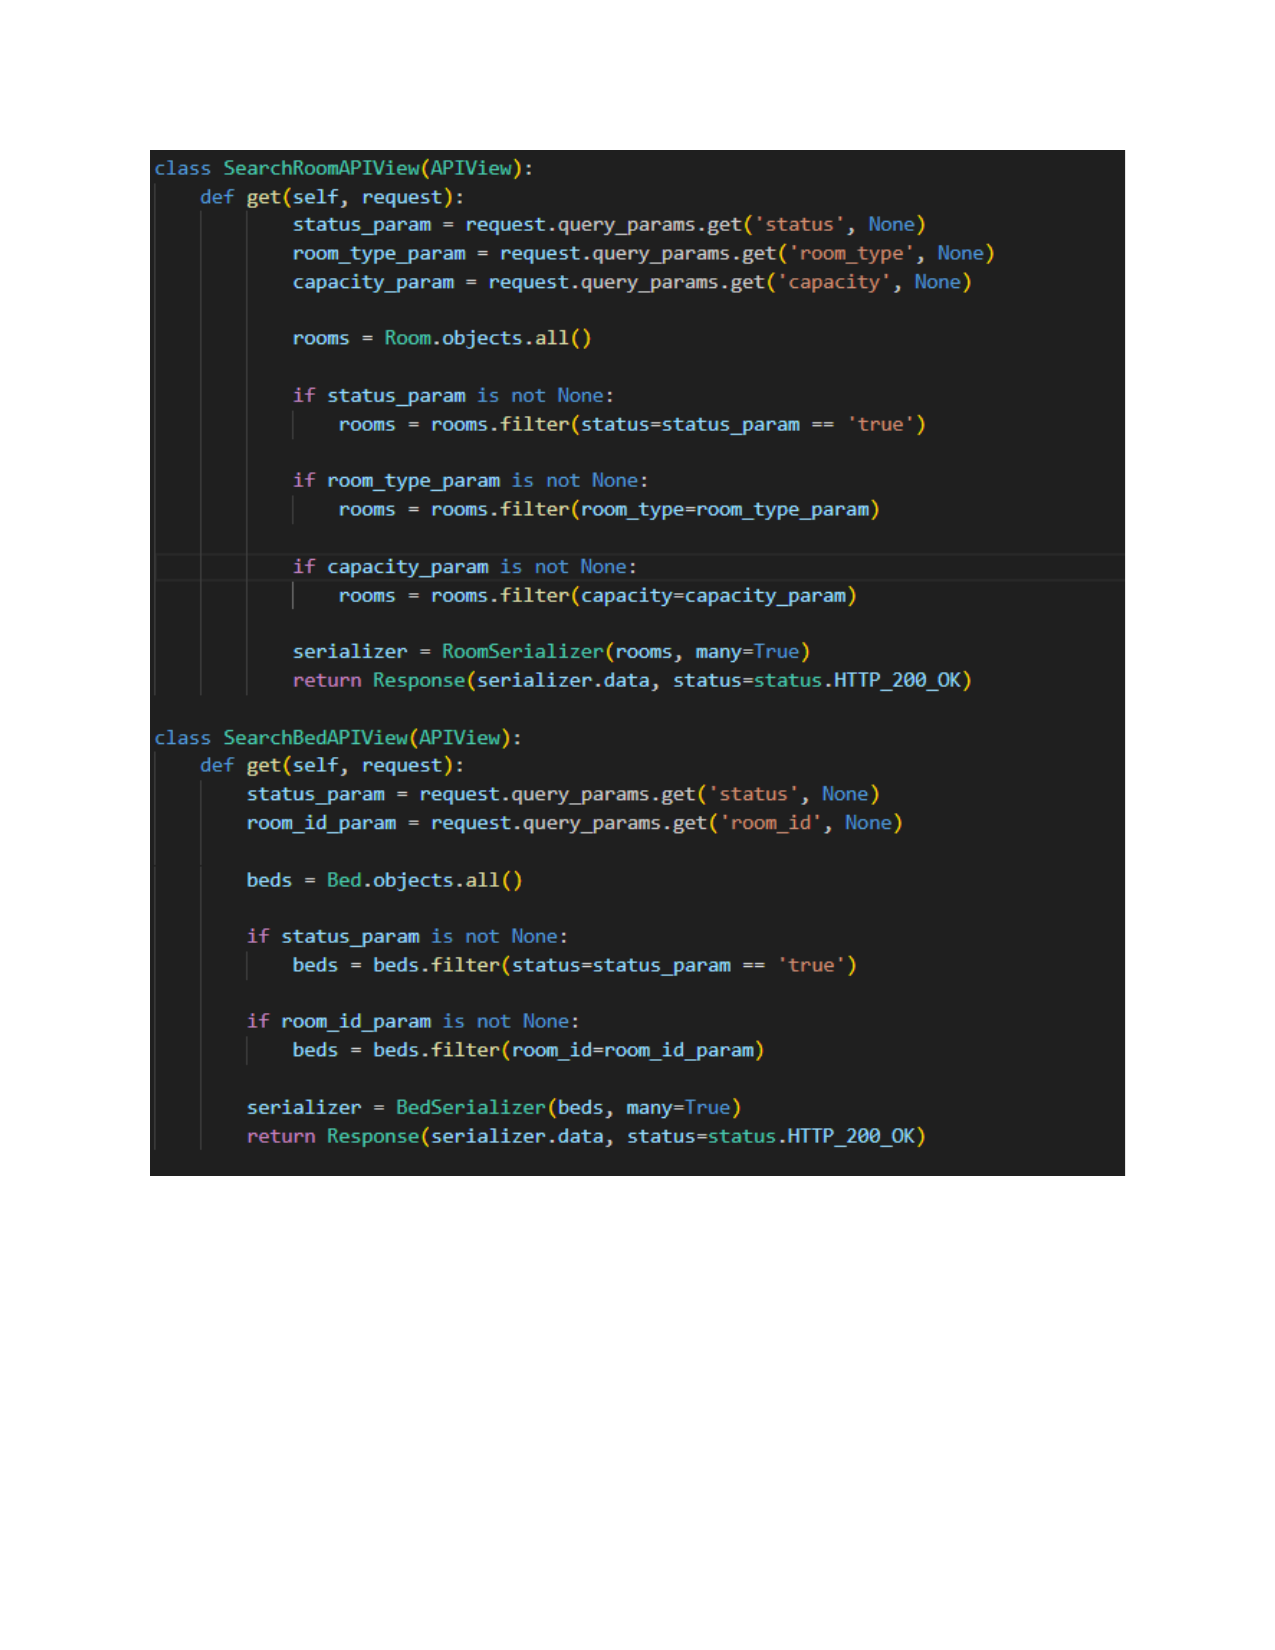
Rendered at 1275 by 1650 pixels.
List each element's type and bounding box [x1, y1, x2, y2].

picture [150, 150, 1125, 1176]
